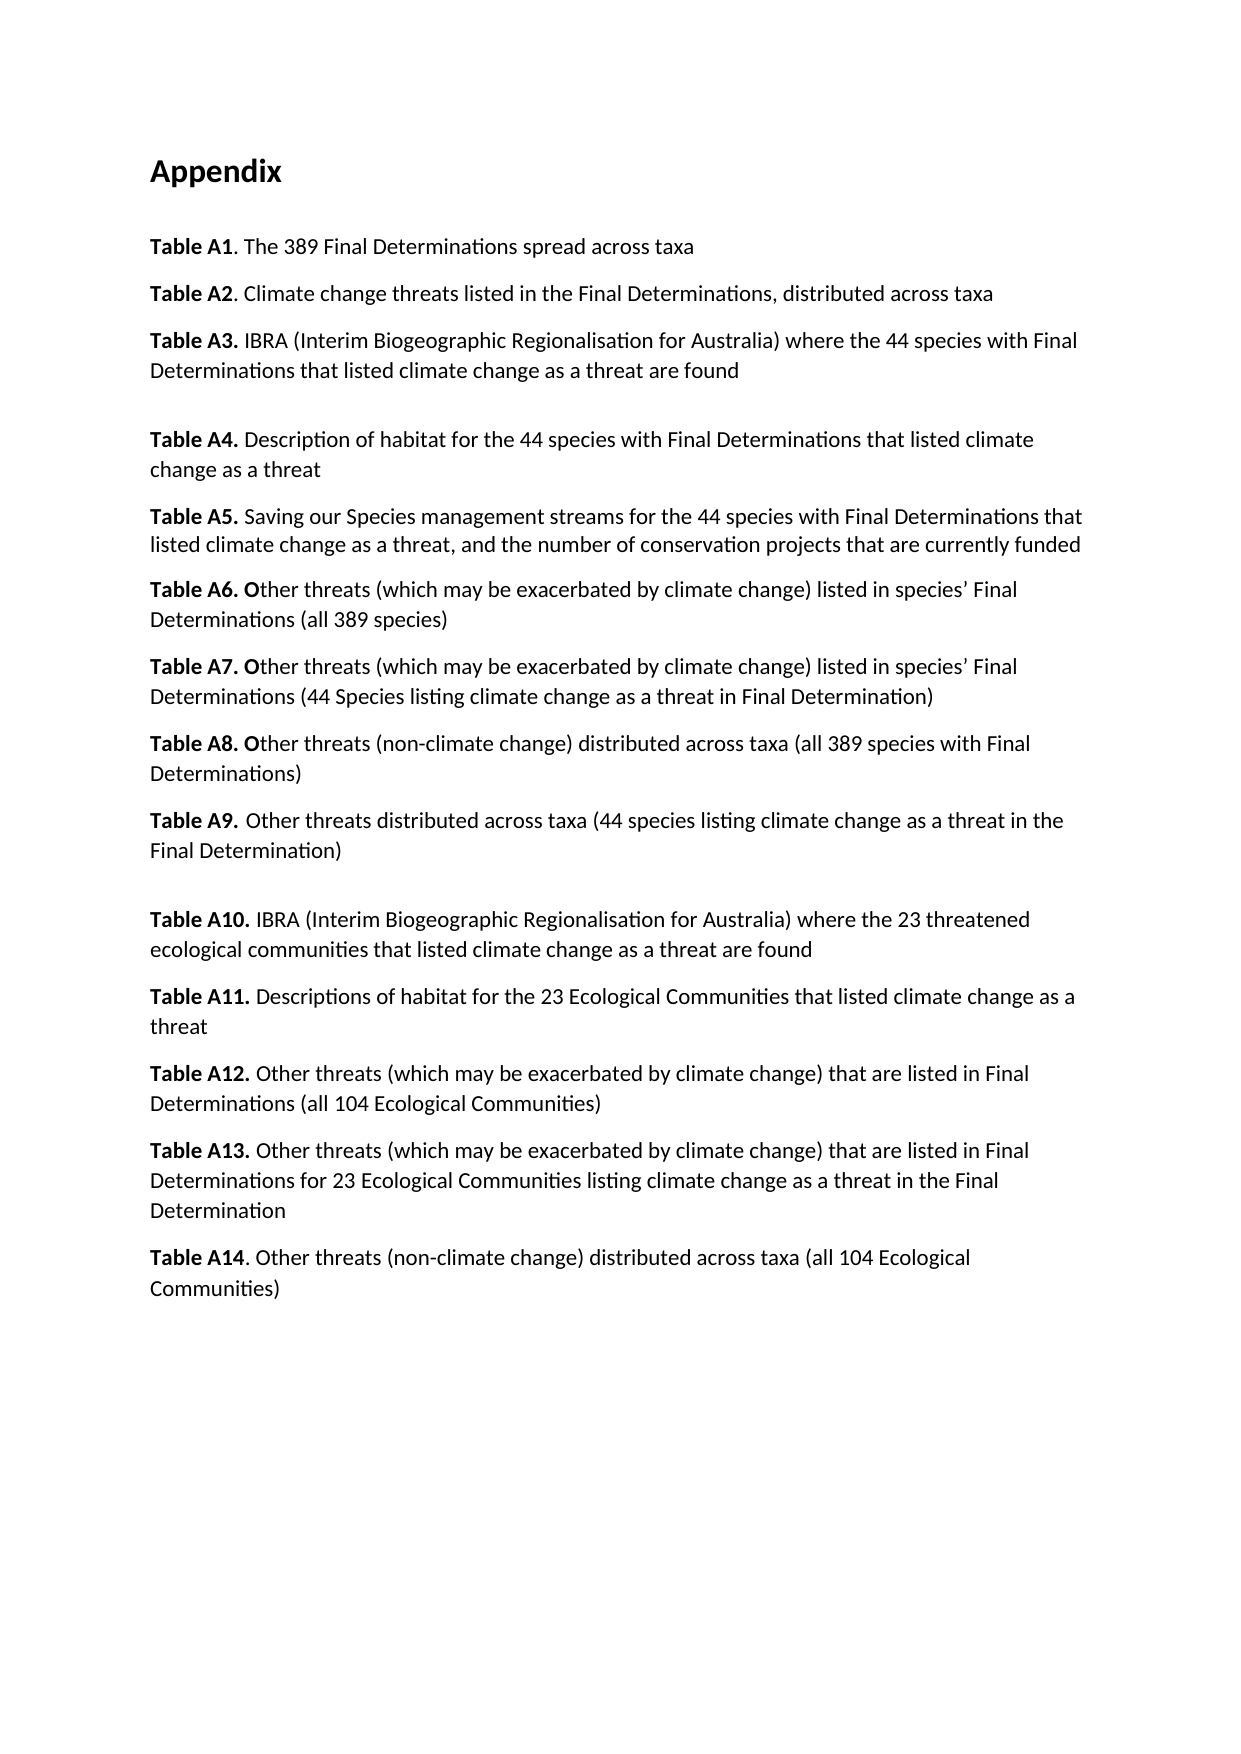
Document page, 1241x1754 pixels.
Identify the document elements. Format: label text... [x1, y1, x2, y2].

text Table A10. IBRA (Interim Biogeographic Regionalisation for Australia) where the 23 threatened ecological communities that listed climate change as a threat are found [150, 905, 1090, 963]
text Table A12. Other threats (which may be exacerbated by climate change) that are listed in Final Determinations (all 104 Ecological Communities) [150, 1059, 1090, 1117]
text Table A5. Saving our Species management streams for the 44 species with Final Determinations that listed climate change as a threat, and the number of conservation projects that are currently funded [150, 502, 1090, 558]
text Table A4. Description of habitat for the 44 species with Final Determinations that listed climate change as a threat [150, 425, 1090, 483]
text Table A6. Other threats (which may be exacerbated by climate change) listed in species’ Final Determinations (all 389 species) [150, 575, 1090, 633]
text Table A14. Other threats (non-climate change) distributed across taxa (all 104 Ecological Communities) [150, 1243, 1090, 1302]
text Table A2. Climate change threats listed in the Final Determinations, distributed across taxa [150, 279, 1090, 307]
text Table A13. Other threats (which may be exacerbated by climate change) that are listed in Final Determinations for 23 Ecological Communities listing climate change as a threat in the Final Determination [150, 1136, 1090, 1224]
text Table A3. IBRA (Interim Biogeographic Regionalisation for Australia) where the 44 species with Final Determinations that listed climate change as a threat are found [150, 326, 1090, 384]
text Appendix [150, 150, 1090, 191]
text Table A11. Descriptions of habitat for the 23 Ecological Communities that listed climate change as a threat [150, 982, 1090, 1040]
text Table A9. Other threats distributed across taxa (44 species listing climate change as a threat in the Final Determination) [150, 806, 1090, 864]
text Table A7. Other threats (which may be exacerbated by climate change) listed in species’ Final Determinations (44 Species listing climate change as a threat in Final Determination) [150, 652, 1090, 710]
text Table A8. Other threats (non-climate change) distributed across taxa (all 389 species with Final Determinations) [150, 729, 1090, 787]
text Table A1. The 389 Final Determinations spread across taxa [150, 232, 1090, 260]
